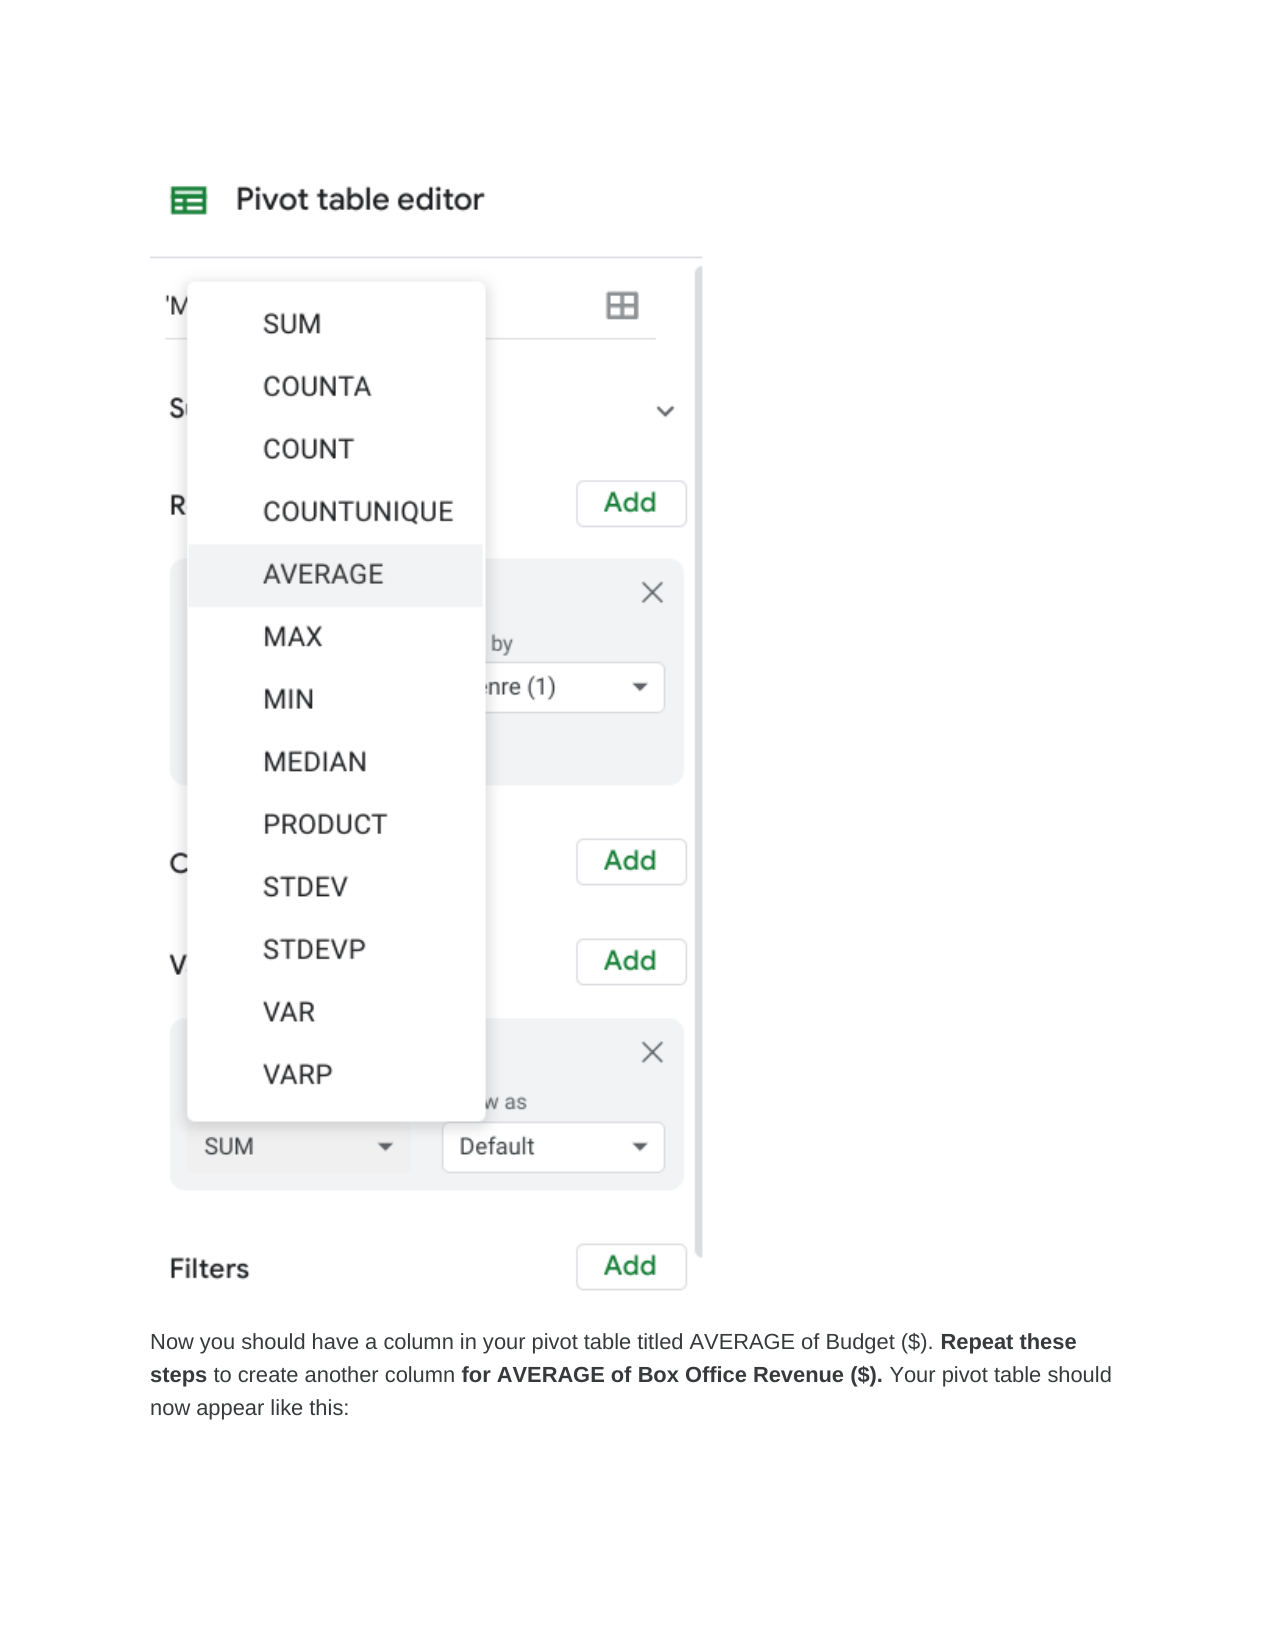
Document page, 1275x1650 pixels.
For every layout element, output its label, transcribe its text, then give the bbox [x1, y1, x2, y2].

text Now you should have a column in your pivot table titled AVERAGE of Budget ($). Repeat these steps to create another column for AVERAGE of Box Office Revenue ($). Your pivot table should now appear like this: [150, 1321, 1125, 1420]
picture [150, 150, 703, 1322]
